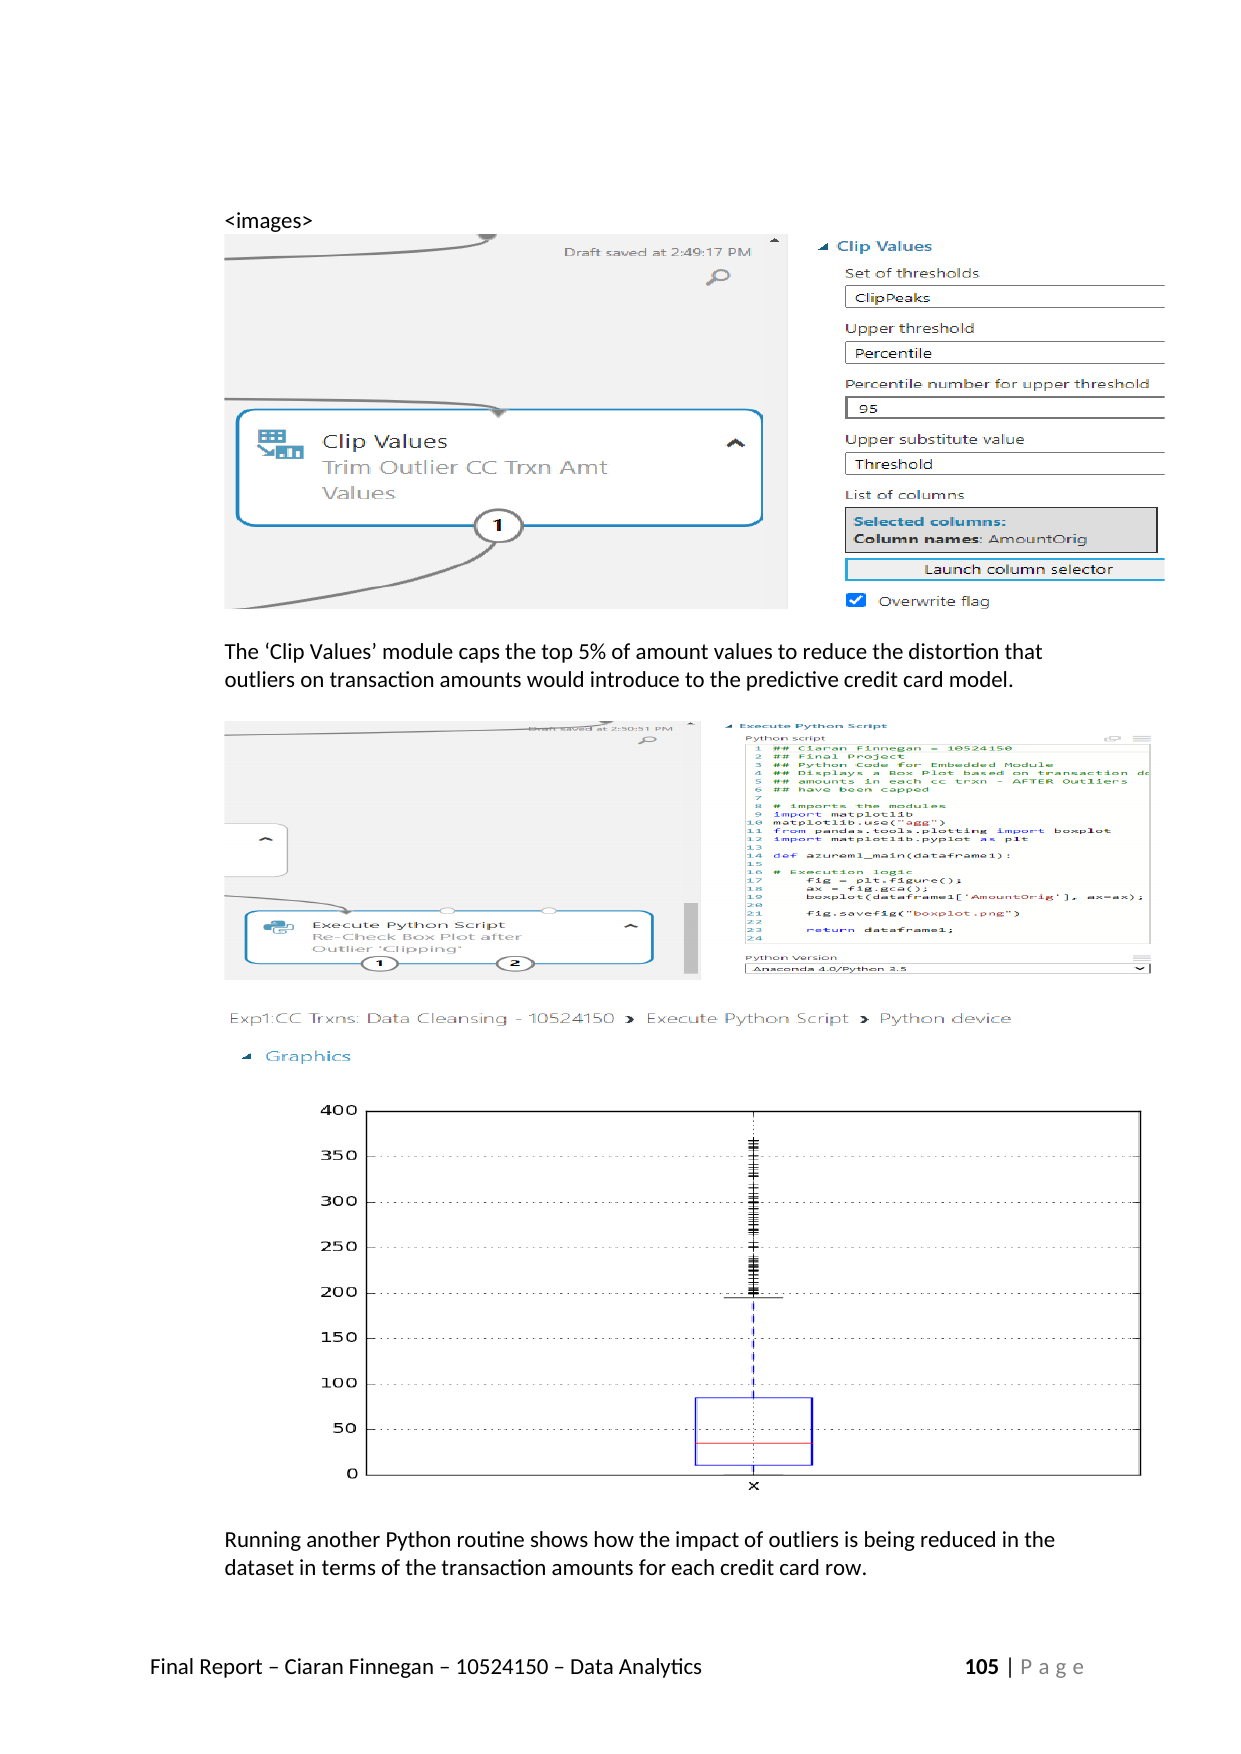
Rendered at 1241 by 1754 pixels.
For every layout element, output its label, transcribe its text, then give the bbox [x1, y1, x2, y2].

text <images> [224, 206, 1090, 234]
picture [224, 234, 1165, 609]
text Running another Python routine shows how the impact of outliers is being reduced in the dataset in terms of the transaction amounts for each credit card row. [224, 1525, 1090, 1581]
text The ‘Clip Values’ module caps the top 5% of amount values to reduce the distortion that outliers on transaction amounts would introduce to the predictive credit card model. [224, 637, 1090, 693]
picture [224, 721, 1165, 980]
picture [224, 1007, 1165, 1497]
